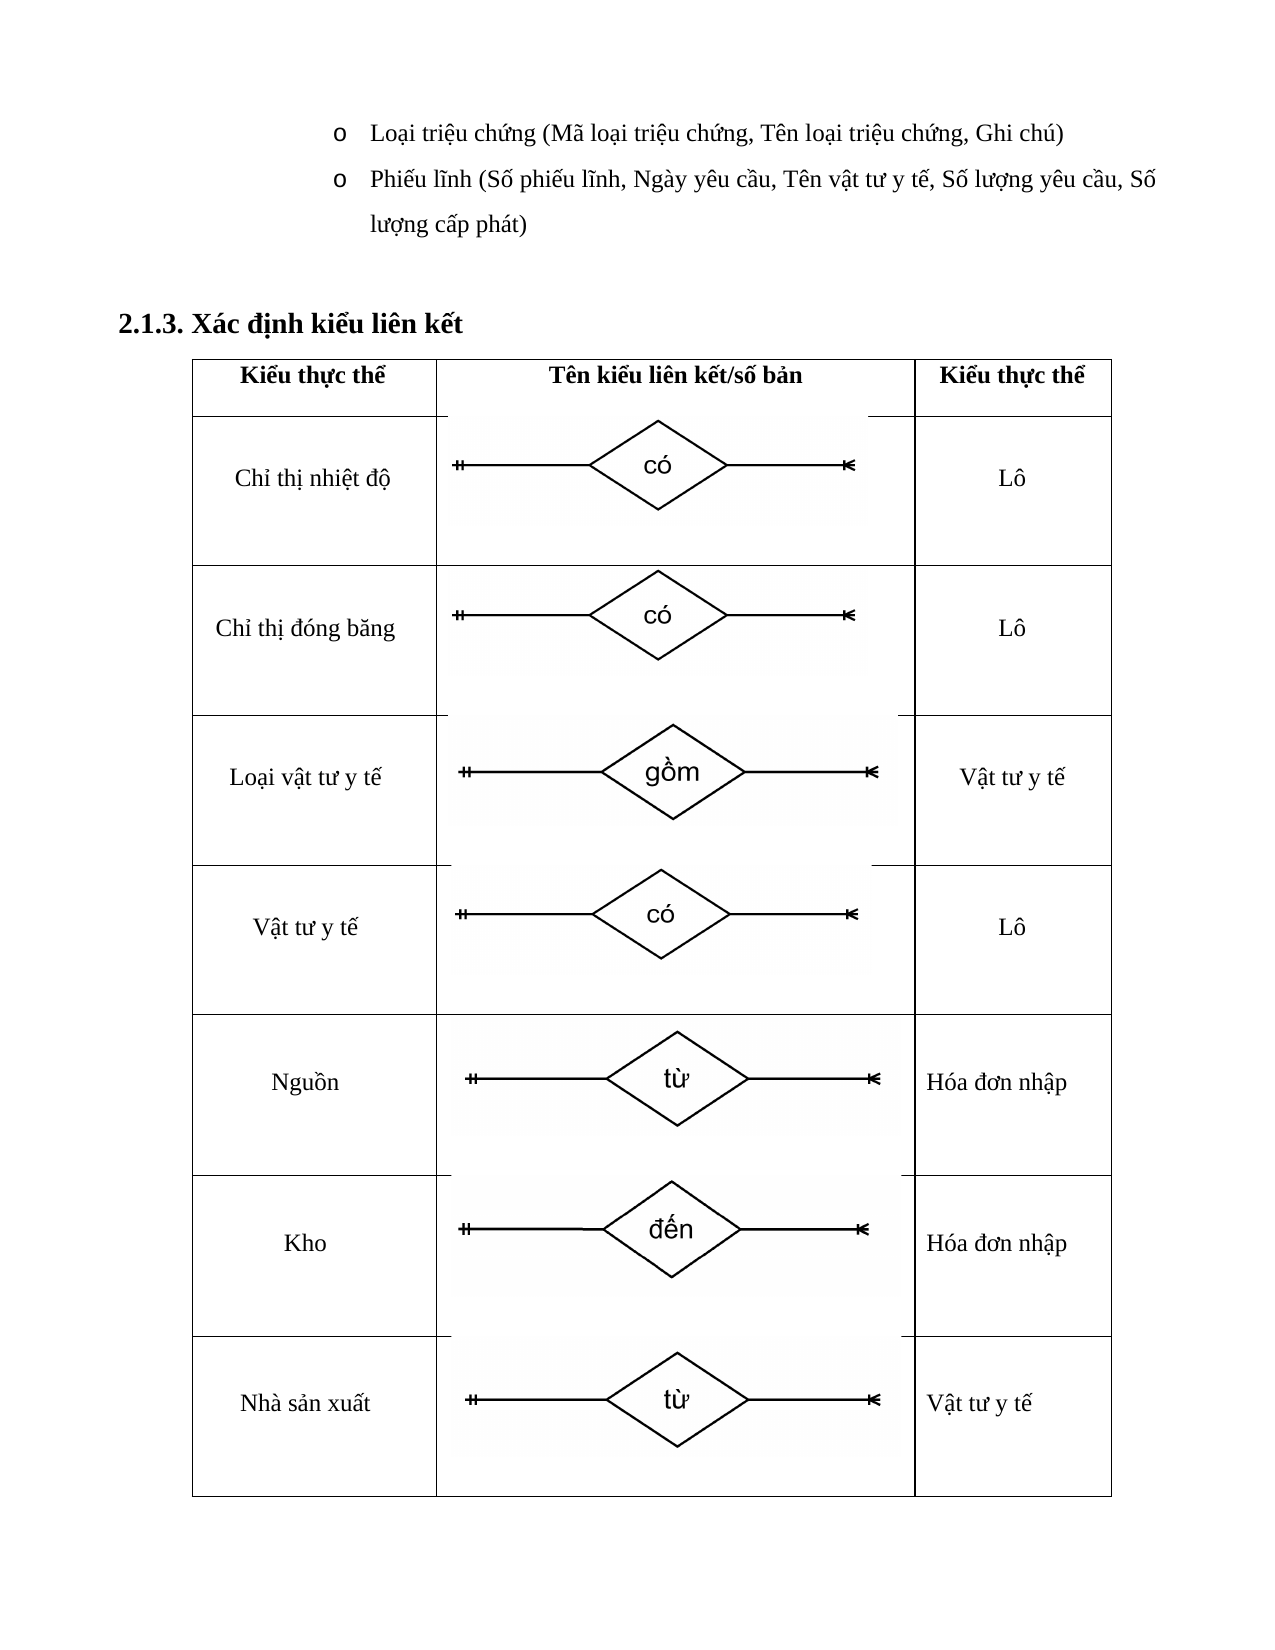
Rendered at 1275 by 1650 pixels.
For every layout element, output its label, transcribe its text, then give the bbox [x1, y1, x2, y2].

picture [451, 1175, 902, 1297]
list Loại triệu chứng (Mã loại triệu chứng, Tên loại triệu chứng, Ghi chú) [332, 118, 1157, 149]
list Phiếu lĩnh (Số phiếu lĩnh, Ngày yêu cầu, Tên vật tư y tế, Số lượng yêu cầu, Số lượng cấp phát) [332, 164, 1157, 238]
table_cell Lô [916, 566, 1111, 715]
table_cell Lô [916, 417, 1111, 565]
table_cell [437, 566, 914, 715]
table_cell [437, 1176, 914, 1336]
picture [448, 566, 869, 676]
table_cell Kho [193, 1176, 436, 1336]
table_cell Vật tư y tế [916, 716, 1111, 864]
table_cell Vật tư y tế [193, 866, 436, 1014]
table_header Kiểu thực thể [193, 360, 436, 416]
text 2.1.3. Xác định kiểu liên kết [118, 306, 1157, 339]
table_cell Chỉ thị đóng băng [193, 566, 436, 715]
picture [448, 715, 898, 826]
table_cell Hóa đơn nhập [916, 1176, 1111, 1336]
table_cell [437, 716, 914, 864]
table_cell Loại vật tư y tế [193, 716, 436, 864]
table_cell Vật tư y tế [916, 1337, 1111, 1496]
table_cell [437, 1015, 914, 1175]
table_cell [437, 417, 914, 565]
picture [448, 416, 869, 526]
table_cell Hóa đơn nhập [916, 1015, 1111, 1175]
picture [451, 1336, 902, 1457]
table_cell Lô [916, 866, 1111, 1014]
table_cell Nhà sản xuất [193, 1337, 436, 1496]
table_cell [437, 866, 914, 1014]
table_cell Chỉ thị nhiệt độ [193, 417, 436, 565]
table_header Tên kiểu liên kết/số bản [437, 360, 914, 416]
table_cell [437, 1337, 914, 1496]
picture [451, 865, 872, 975]
table_cell Nguồn [193, 1015, 436, 1175]
table_header Kiểu thực thể [916, 360, 1111, 416]
picture [451, 1015, 902, 1136]
